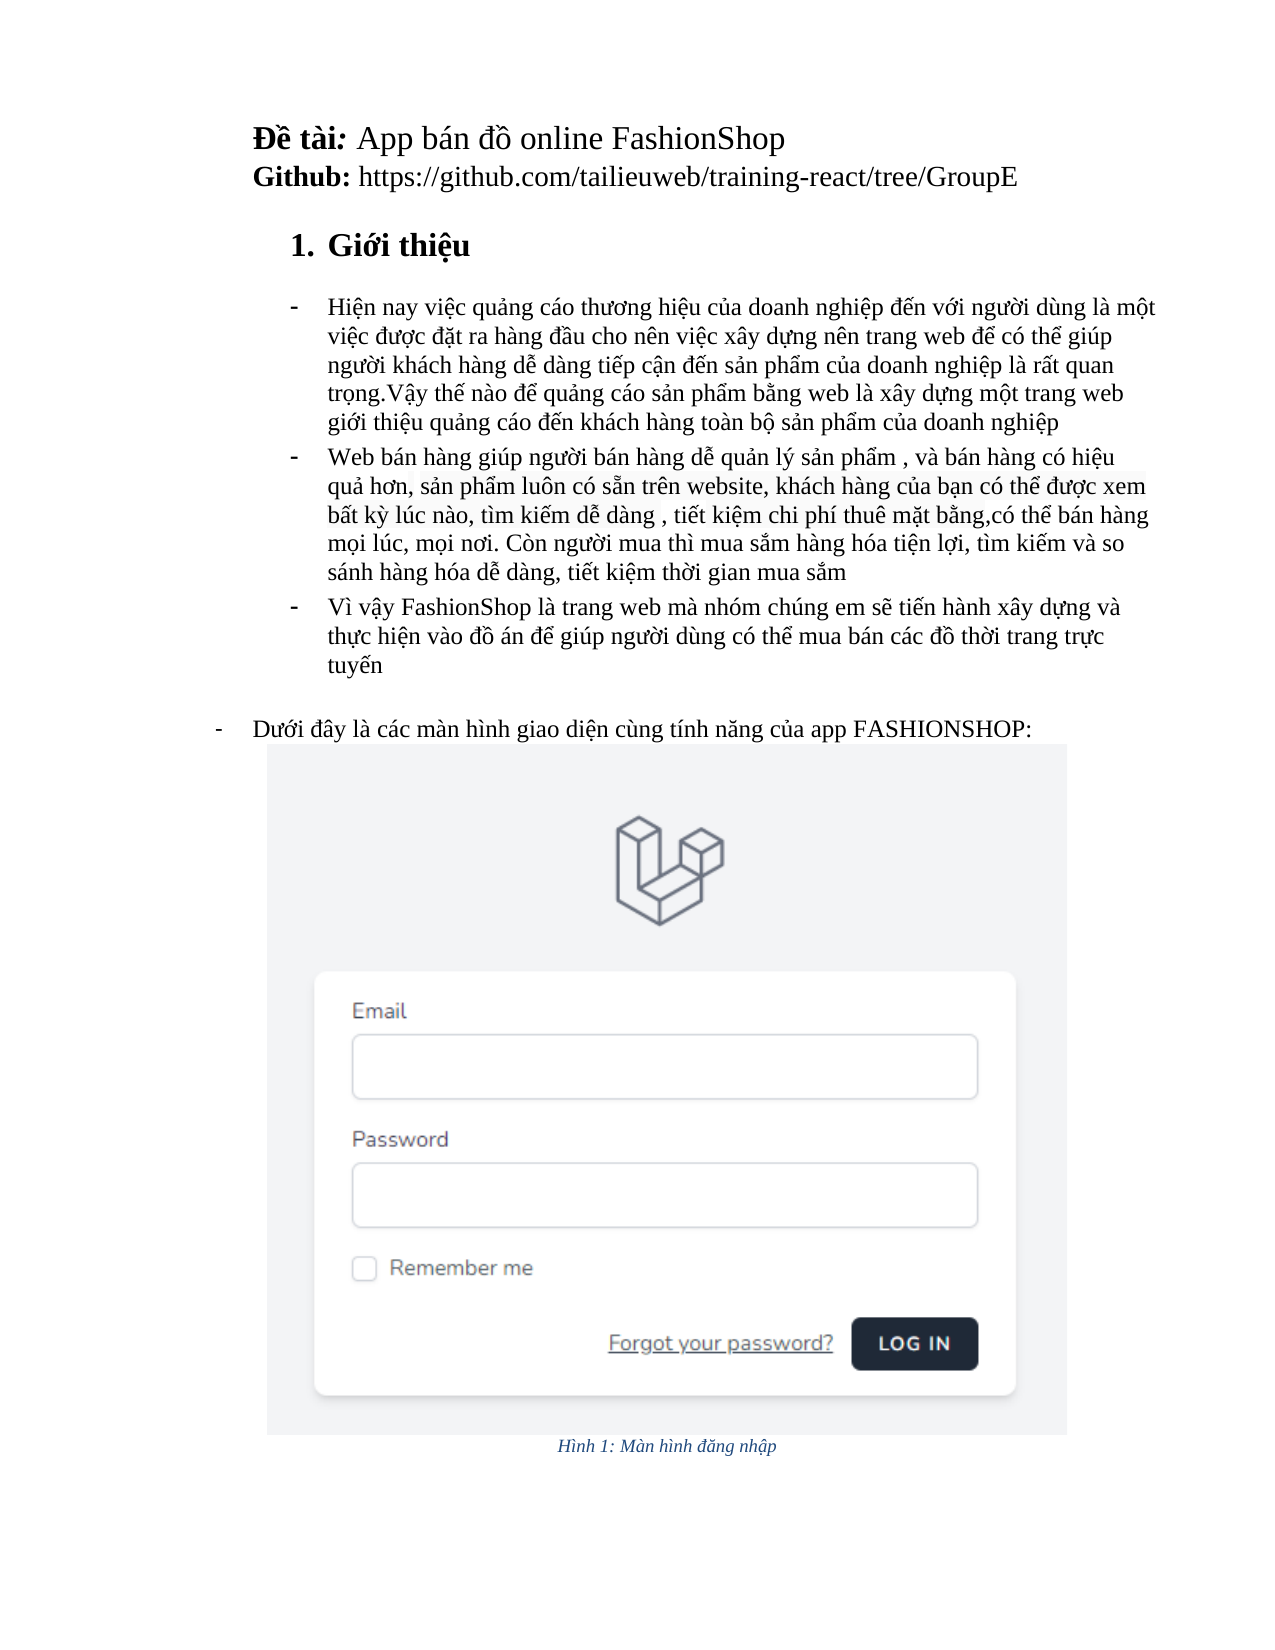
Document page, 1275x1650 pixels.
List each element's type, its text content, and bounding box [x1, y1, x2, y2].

list Web bán hàng giúp người bán hàng dễ quản lý sản phẩm , và bán hàng có hiệu quả hơn, sản phẩm luôn có sẵn trên website, khách hàng của bạn có thể được xem bất kỳ lúc nào, tìm kiếm dễ dàng , tiết kiệm chi phí thuê mặt bằng,có thể bán hàng mọi lúc, mọi nơi. Còn người mua thì mua sắm hàng hóa tiện lợi, tìm kiếm và so sánh hàng hóa dễ dàng, tiết kiệm thời gian mua sắm [290, 442, 1157, 586]
list Vì vậy FashionShop là trang web mà nhóm chúng em sẽ tiến hành xây dựng và thực hiện vào đồ án để giúp người dùng có thể mua bán các đồ thời trang trực tuyến [290, 592, 1157, 678]
text Đề tài: App bán đồ online FashionShop [252, 118, 1157, 156]
subtitle Giới thiệu [290, 225, 1157, 263]
text Github: https://github.com/tailieuweb/training-react/tree/GroupE [252, 159, 1157, 193]
text Hình 1: Màn hình đăng nhập [177, 1435, 1157, 1456]
picture [267, 744, 1068, 1435]
list Hiện nay việc quảng cáo thương hiệu của doanh nghiệp đến với người dùng là một việc được đặt ra hàng đầu cho nên việc xây dựng nên trang web để có thể giúp người khách hàng dễ dàng tiếp cận đến sản phẩm của doanh nghiệp là rất quan trọng.Vậy thế nào để quảng cáo sản phẩm bằng web là xây dựng một trang web giới thiệu quảng cáo đến khách hàng toàn bộ sản phẩm của doanh nghiệp [290, 292, 1157, 436]
list Dưới đây là các màn hình giao diện cùng tính năng của app FASHIONSHOP: [215, 713, 1157, 744]
